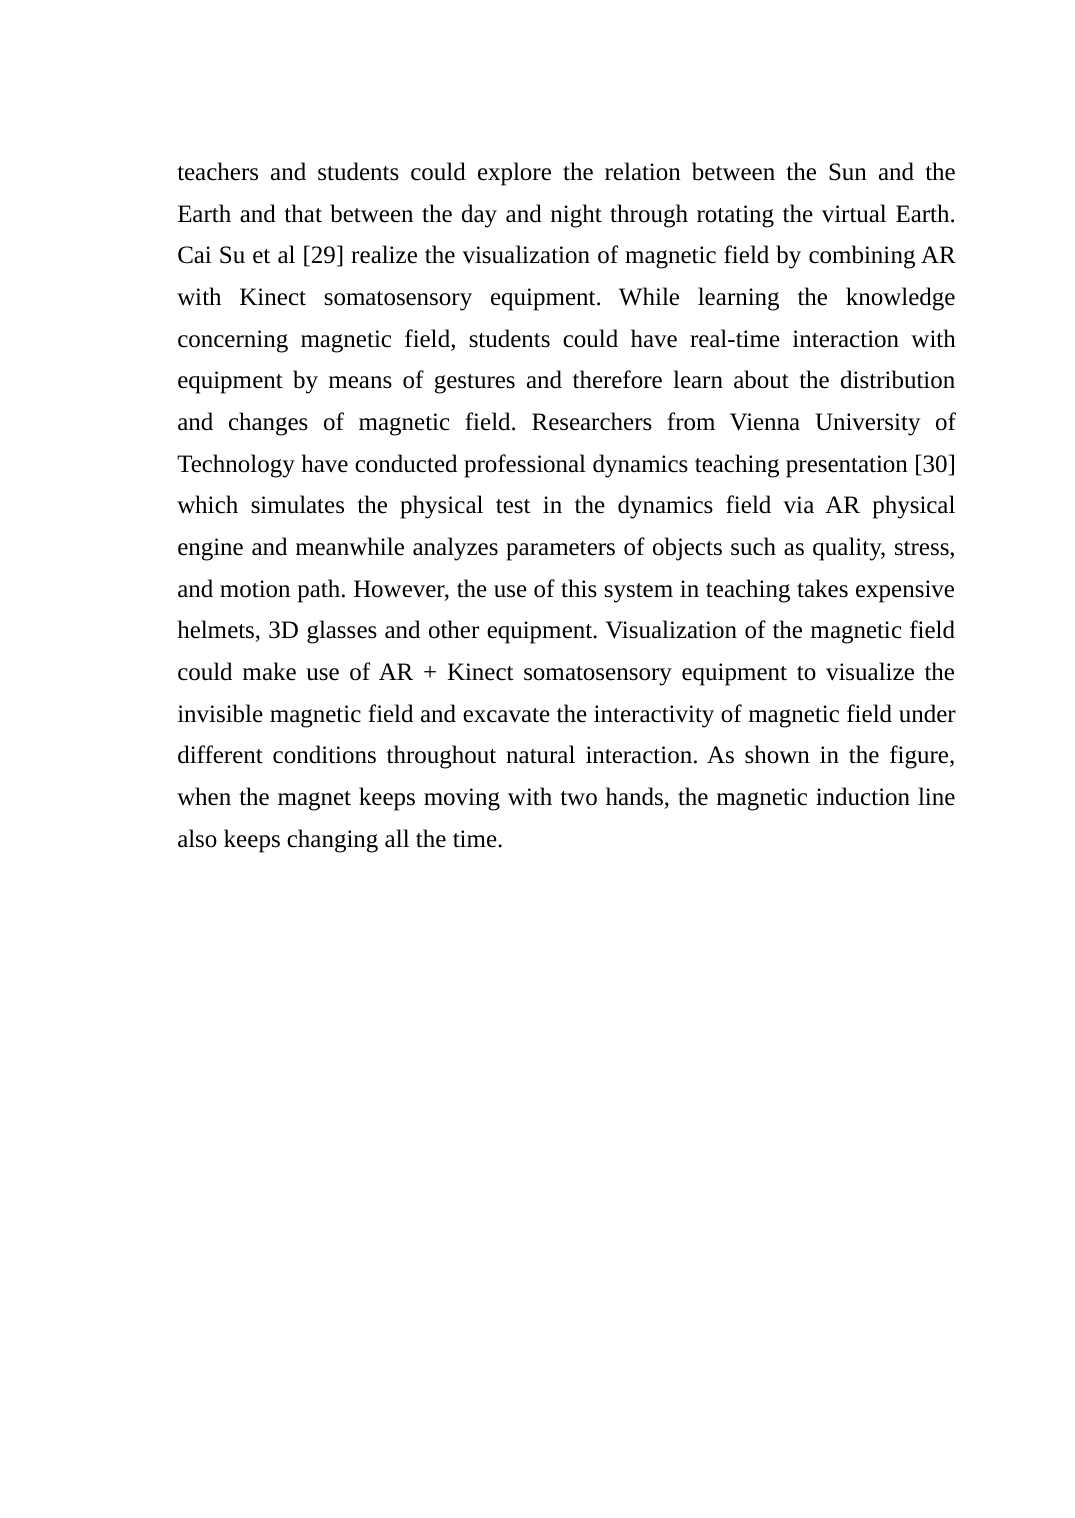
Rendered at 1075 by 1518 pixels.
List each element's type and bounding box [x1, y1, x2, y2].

text [177, 147, 956, 855]
